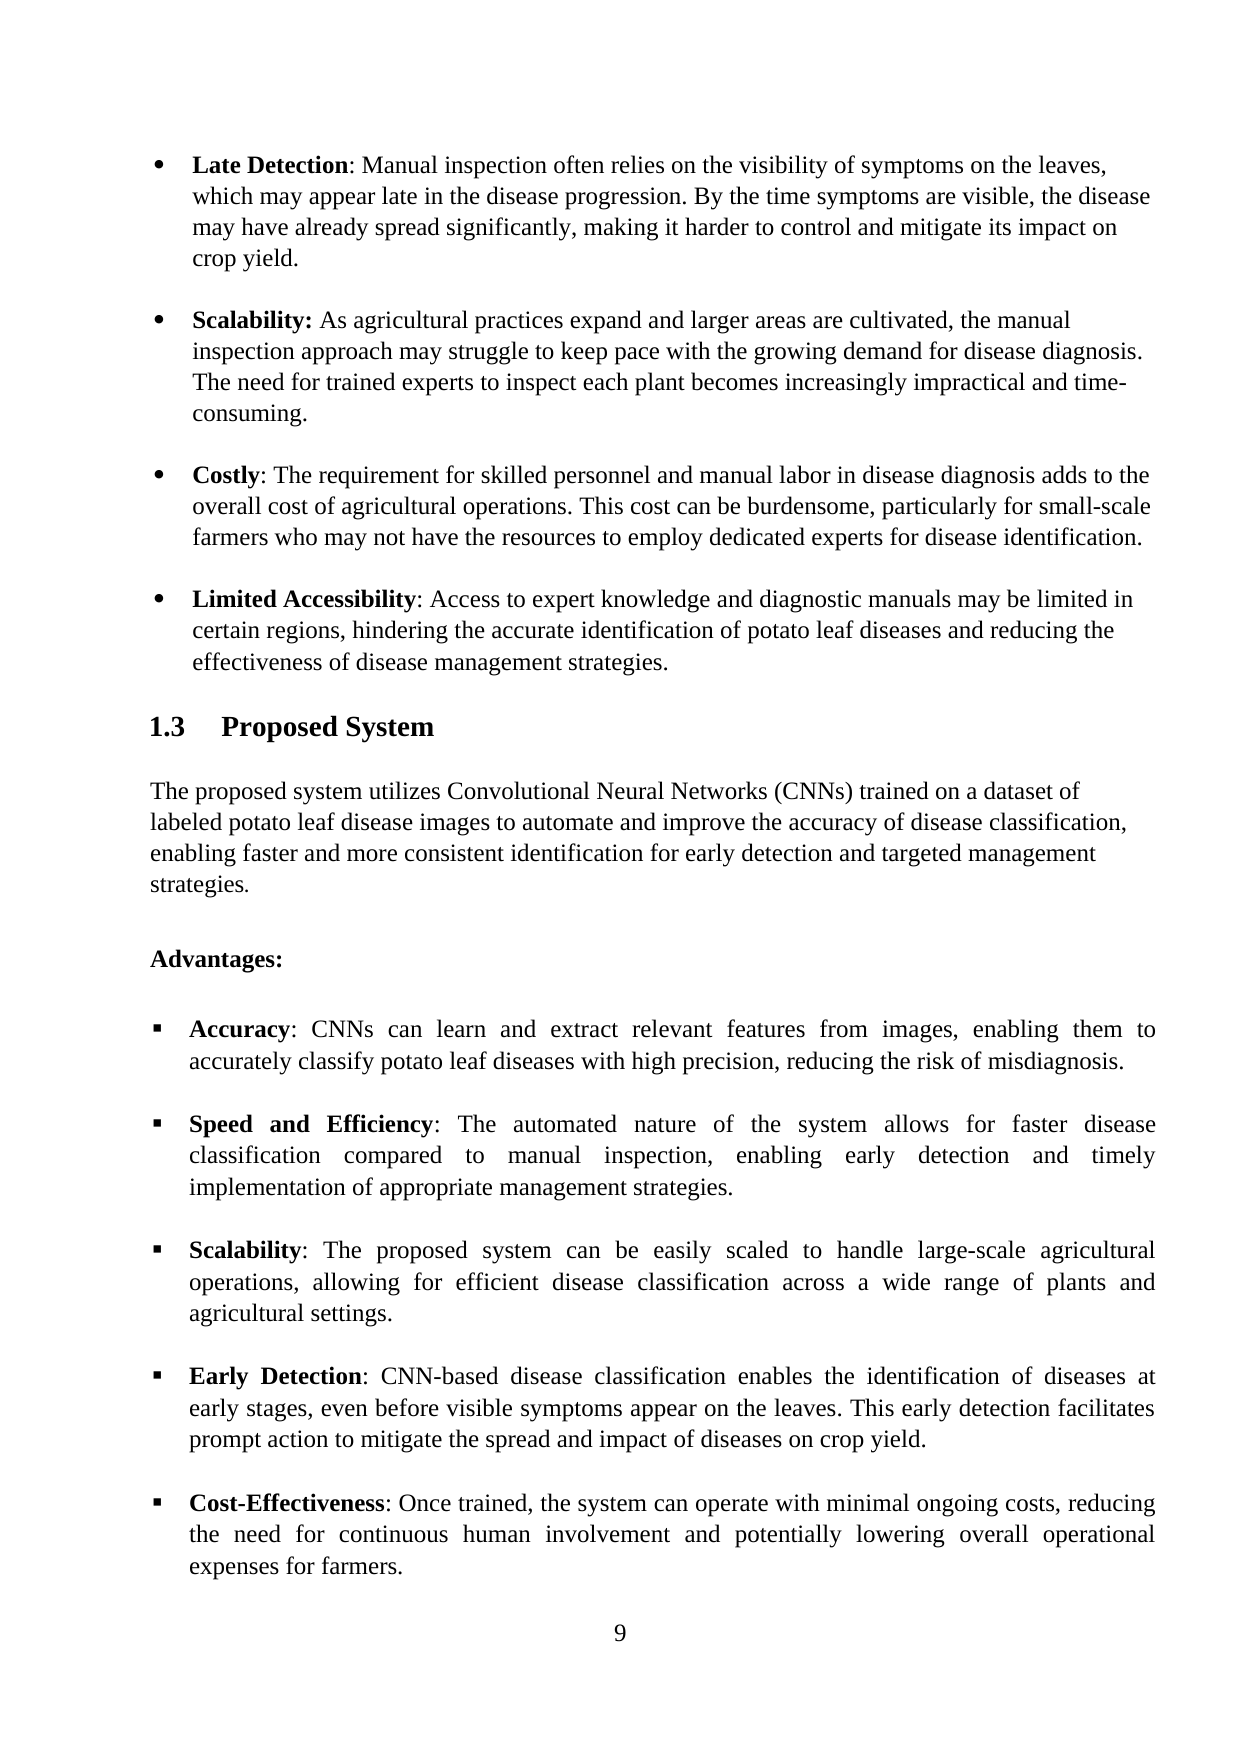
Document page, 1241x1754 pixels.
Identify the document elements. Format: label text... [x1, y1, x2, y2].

text Advantages: [150, 944, 1157, 973]
list Scalability: As agricultural practices expand and larger areas are cultivated, the manual inspection approach may struggle to keep pace with the growing demand for disease diagnosis. The need for trained experts to inspect each plant becomes increasingly impractical and time-consuming. [154, 305, 1157, 427]
text The proposed system utilizes Convolutional Neural Networks (CNNs) trained on a dataset of labeled potato leaf disease images to automate and improve the accuracy of disease classification, enabling faster and more consistent identification for early detection and targeted management strategies. [150, 776, 1157, 898]
subtitle 1.3 Proposed System [148, 709, 914, 742]
list Accuracy: CNNs can learn and extract relevant features from images, enabling them to accurately classify potato leaf diseases with high precision, reducing the risk of misdiagnosis. [151, 1014, 1157, 1074]
list Speed and Efficiency: The automated nature of the system allows for faster disease classification compared to manual inspection, enabling early detection and timely implementation of appropriate management strategies. [151, 1109, 1157, 1201]
list Limited Accessibility: Access to expert knowledge and diagnostic manuals may be limited in certain regions, hindering the accurate identification of potato leaf diseases and reducing the effectiveness of disease management strategies. [154, 584, 1157, 675]
list Early Detection: CNN-based disease classification enables the identification of diseases at early stages, even before visible symptoms appear on the leaves. This early detection facilitates prompt action to mitigate the spread and impact of diseases on crop yield. [151, 1361, 1157, 1453]
list Costly: The requirement for skilled personnel and manual labor in disease diagnosis adds to the overall cost of agricultural operations. This cost can be burdensome, particularly for small-scale farmers who may not have the resources to employ dedicated experts for disease identification. [154, 460, 1157, 551]
list Scalability: The proposed system can be easily scaled to handle large-scale agricultural operations, allowing for efficient disease classification across a wide range of plants and agricultural settings. [151, 1235, 1157, 1327]
list Cost-Effectiveness: Once trained, the system can operate with minimal ongoing costs, reducing the need for continuous human involvement and potentially lowering overall operational expenses for farmers. [151, 1488, 1157, 1579]
list Late Detection: Manual inspection often relies on the visibility of symptoms on the leaves, which may appear late in the disease progression. By the time symptoms are visible, the disease may have already spread significantly, making it harder to control and mitigate its impact on crop yield. [154, 150, 1157, 272]
